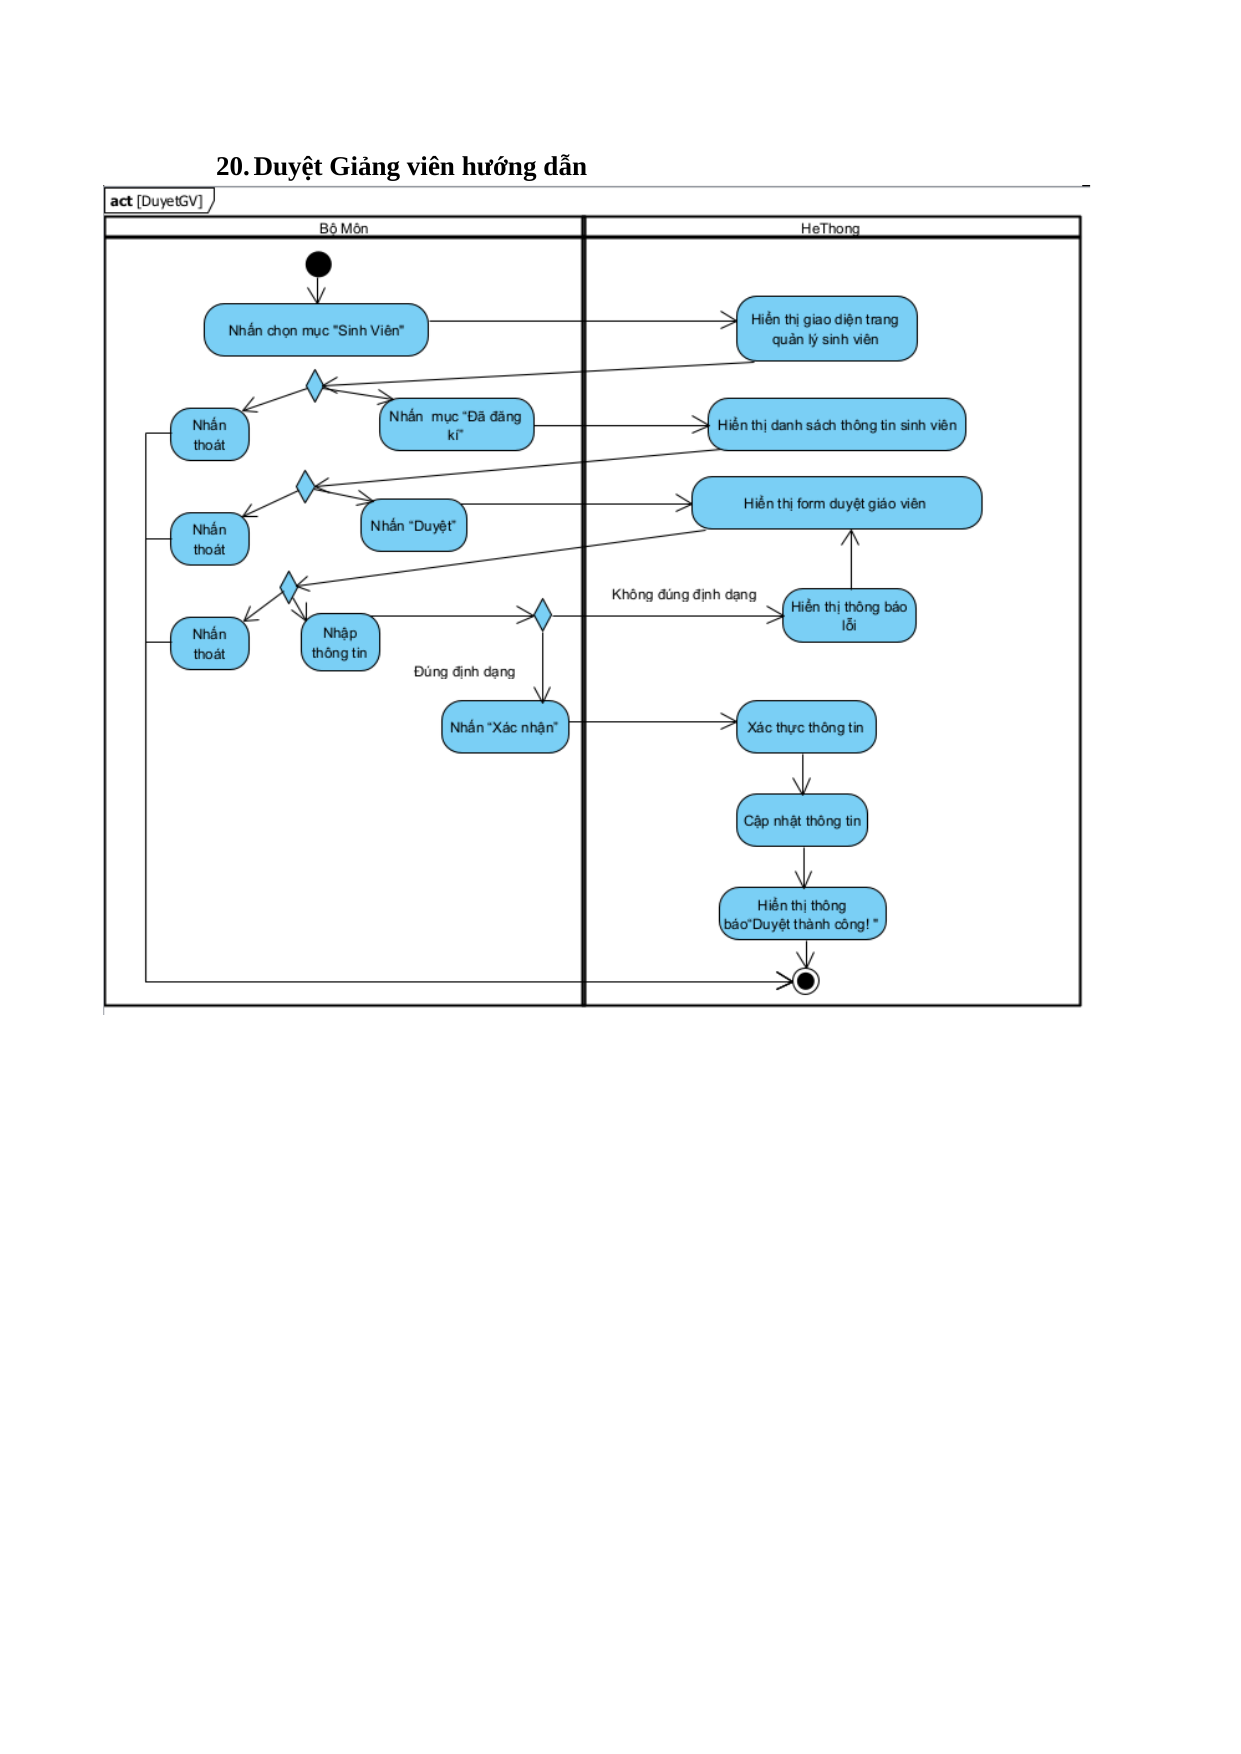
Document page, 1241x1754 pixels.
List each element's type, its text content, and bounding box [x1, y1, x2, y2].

subtitle Duyệt Giảng viên hướng dẫn [216, 150, 1090, 181]
picture [103, 185, 1091, 1015]
